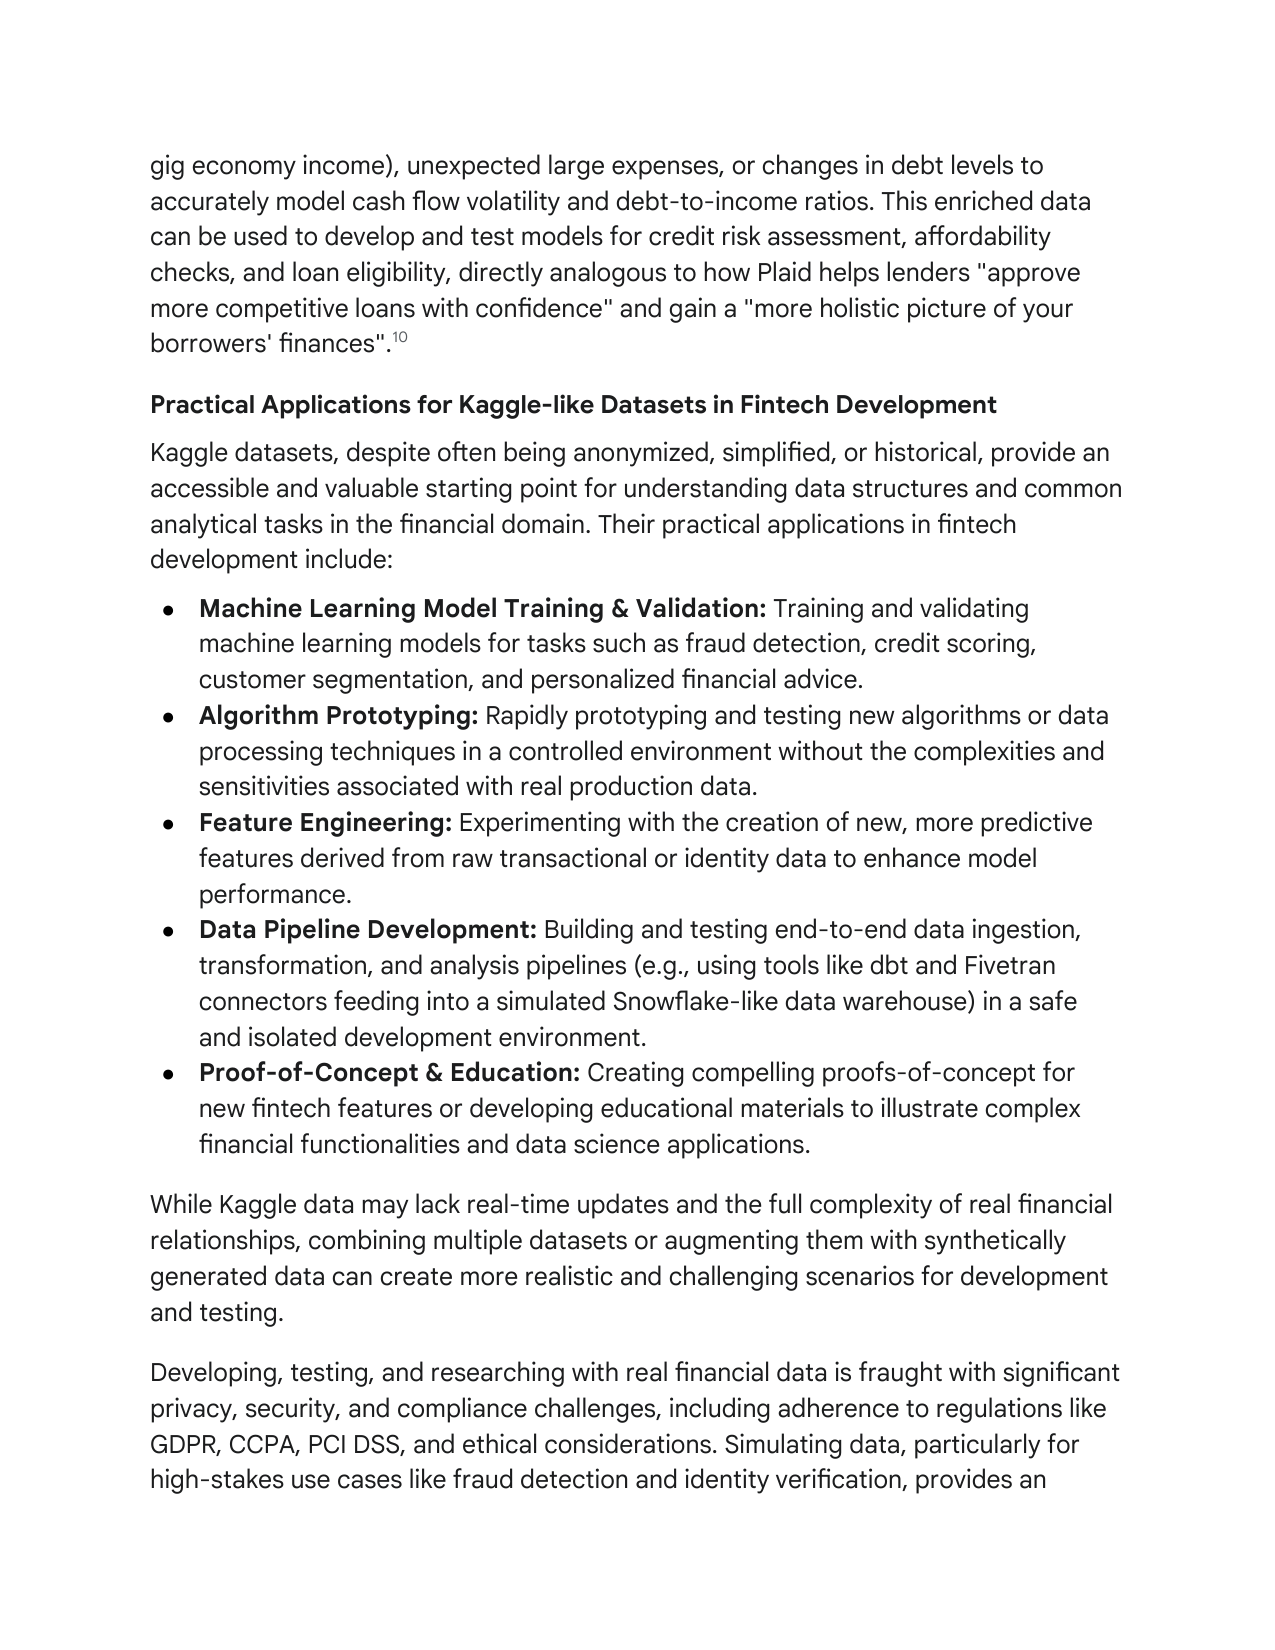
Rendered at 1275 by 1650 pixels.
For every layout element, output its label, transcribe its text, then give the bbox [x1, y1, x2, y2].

list Proof-of-Concept & Education: Creating compelling proofs-of-concept for new fintech features or developing educational materials to illustrate complex financial functionalities and data science applications. [161, 1057, 1125, 1160]
list Algorithm Prototyping: Rapidly prototyping and testing new algorithms or data processing techniques in a controlled environment without the complexities and sensitivities associated with real production data. [161, 700, 1125, 803]
text Kaggle datasets, despite often being anonymized, simplified, or historical, provide an accessible and valuable starting point for understanding data structures and common analytical tasks in the financial domain. Their practical applications in fintech development include: [150, 438, 1125, 576]
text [150, 150, 1125, 360]
subtitle Practical Applications for Kaggle-like Datasets in Fintech Development [150, 389, 1125, 421]
list Data Pipeline Development: Building and testing end-to-end data ingestion, transformation, and analysis pipelines (e.g., using tools like dbt and Fivetran connectors feeding into a simulated Snowflake-like data warehouse) in a safe and isolated development environment. [161, 914, 1125, 1053]
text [150, 1358, 1125, 1496]
list Machine Learning Model Training & Validation: Training and validating machine learning models for tasks such as fraud detection, credit scoring, customer segmentation, and personalized financial advice. [161, 593, 1125, 696]
text While Kaggle data may lack real-time updates and the full complexity of real financial relationships, combining multiple datasets or augmenting them with synthetically generated data can create more realistic and challenging scenarios for development and testing. [150, 1190, 1125, 1328]
list Feature Engineering: Experimenting with the creation of new, more predictive features derived from raw transactional or identity data to enhance model performance. [161, 807, 1125, 910]
